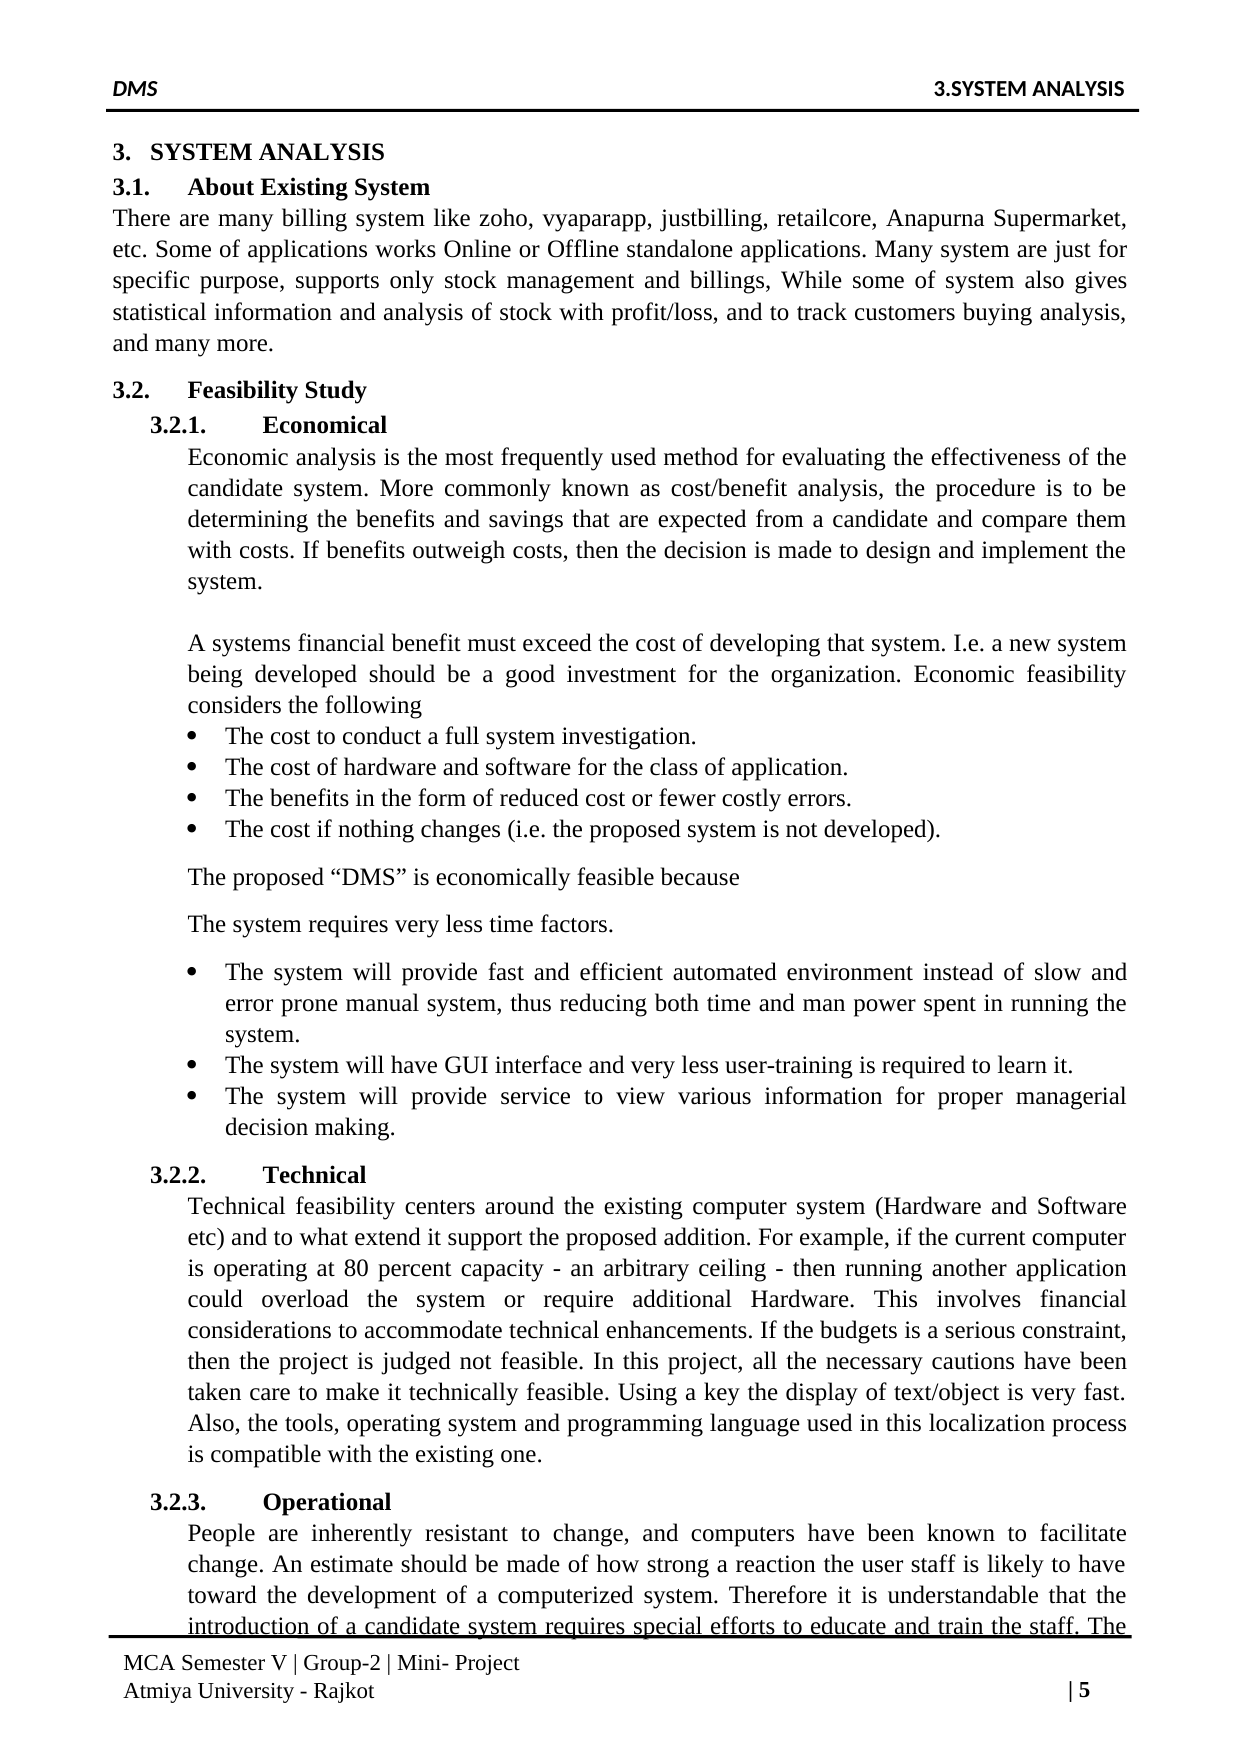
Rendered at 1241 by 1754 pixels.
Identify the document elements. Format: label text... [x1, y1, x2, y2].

text The proposed “DMS” is economically feasible because [187, 862, 1128, 891]
text There are many billing system like zoho, vyaparapp, justbilling, retailcore, Anapurna Supermarket, etc. Some of applications works Online or Offline standalone applications. Many system are just for specific purpose, supports only stock management and billings, While some of system also gives statistical information and analysis of stock with profit/loss, and to track customers buying analysis, and many more. [112, 203, 1128, 356]
list A systems financial benefit must exceed the cost of developing that system. I.e. a new system being developed should be a good investment for the organization. Economic feasibility considers the following [187, 628, 1128, 719]
list The cost if nothing changes (i.e. the proposed system is not developed). [187, 814, 1128, 843]
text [187, 1518, 1128, 1640]
list The benefits in the form of reduced cost or fewer costly errors. [187, 783, 1128, 812]
list The system will have GUI interface and very less user-training is required to learn it. [187, 1050, 1128, 1079]
list Economic analysis is the most frequently used method for evaluating the effectiveness of the candidate system. More commonly known as cost/benefit analysis, the procedure is to be determining the benefits and savings that are expected from a candidate and compare them with costs. If benefits outweigh costs, then the decision is made to design and implement the system. [187, 442, 1128, 594]
subtitle Economical [150, 411, 1128, 439]
subtitle About Existing System [112, 172, 1128, 201]
subtitle Feasibility Study [112, 375, 1128, 404]
list The system will provide service to view various information for proper managerial decision making. [187, 1081, 1128, 1141]
subtitle Technical [150, 1160, 1128, 1189]
list Technical feasibility centers around the existing computer system (Hardware and Software etc) and to what extend it support the proposed addition. For example, if the current computer is operating at 80 percent capacity - an arbitrary ceiling - then running another application could overload the system or require additional Hardware. This involves financial considerations to accommodate technical enhancements. If the budgets is a serious constraint, then the project is judged not feasible. In this project, all the necessary cautions have been taken care to make it technically feasible. Using a key the display of text/object is very fast. Also, the tools, operating system and programming language used in this localization process is compatible with the existing one. [187, 1191, 1128, 1468]
subtitle SYSTEM ANALYSIS [112, 137, 1128, 166]
list The system will provide fast and efficient automated environment instead of slow and error prone manual system, thus reducing both time and man power spent in running the system. [187, 957, 1128, 1048]
list The cost of hardware and software for the class of application. [187, 752, 1128, 781]
subtitle Operational [150, 1487, 1128, 1516]
text The system requires very less time factors. [187, 909, 1128, 938]
list The cost to conduct a full system investigation. [187, 721, 1128, 750]
